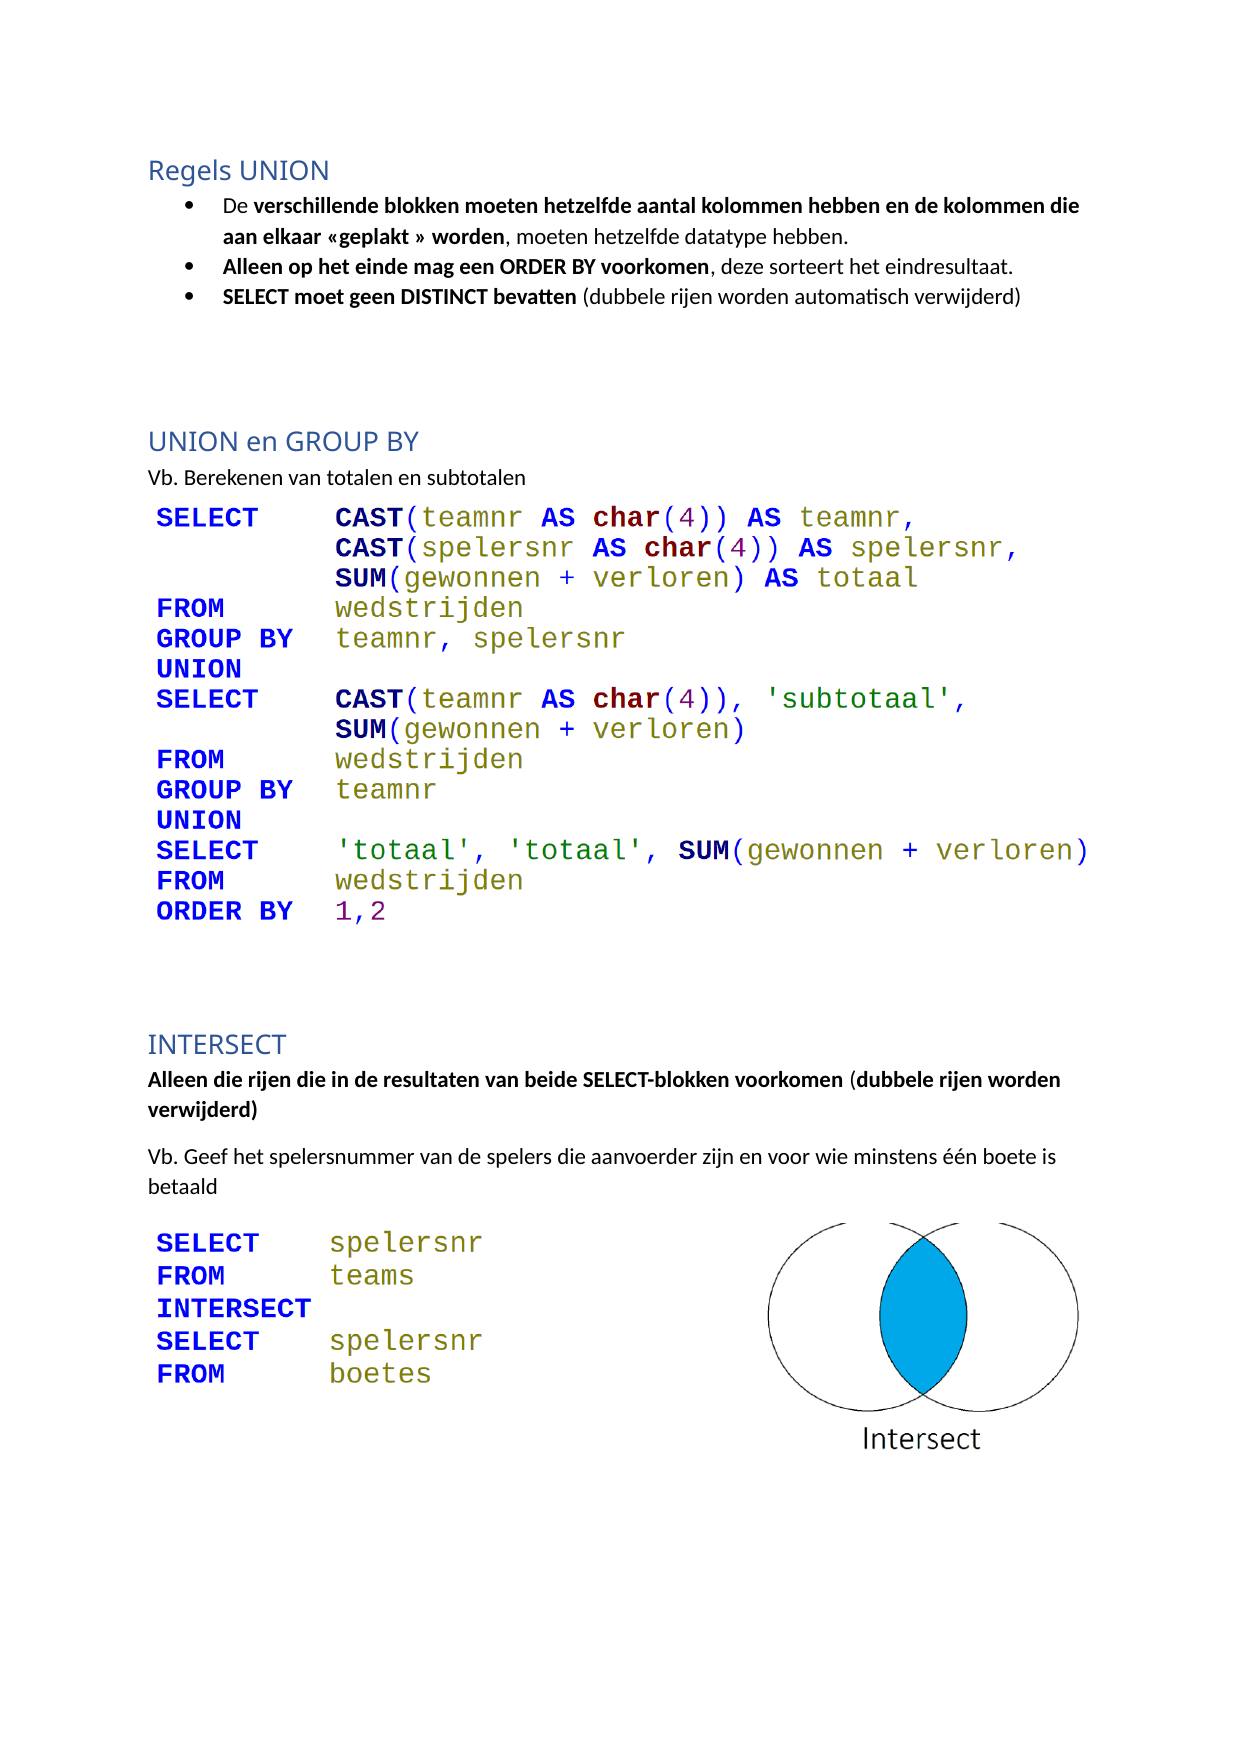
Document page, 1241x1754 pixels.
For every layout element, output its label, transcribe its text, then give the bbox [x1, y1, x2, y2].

text Vb. Geef het spelersnummer van de spelers die aanvoerder zijn en voor wie minstens één boete is betaald [148, 1142, 1093, 1200]
subtitle INTERSECT [148, 1025, 1093, 1062]
text Alleen die rijen die in de resultaten van beide SELECT-blokken voorkomen (dubbele rijen worden verwijderd) [148, 1065, 1093, 1123]
list SELECT moet geen DISTINCT bevatten (dubbele rijen worden automatisch verwijderd) [185, 282, 1093, 310]
text Vb. Berekenen van totalen en subtotalen [148, 463, 1093, 491]
list Alleen op het einde mag een ORDER BY voorkomen, deze sorteert het eindresultaat. [185, 252, 1093, 280]
subtitle UNION en GROUP BY [148, 423, 1093, 460]
picture [147, 1223, 1093, 1455]
subtitle Regels UNION [148, 152, 1093, 189]
list De verschillende blokken moeten hetzelfde aantal kolommen hebben en de kolommen die aan elkaar «geplakt » worden, moeten hetzelfde datatype hebben. [185, 192, 1093, 250]
picture [147, 492, 1092, 928]
